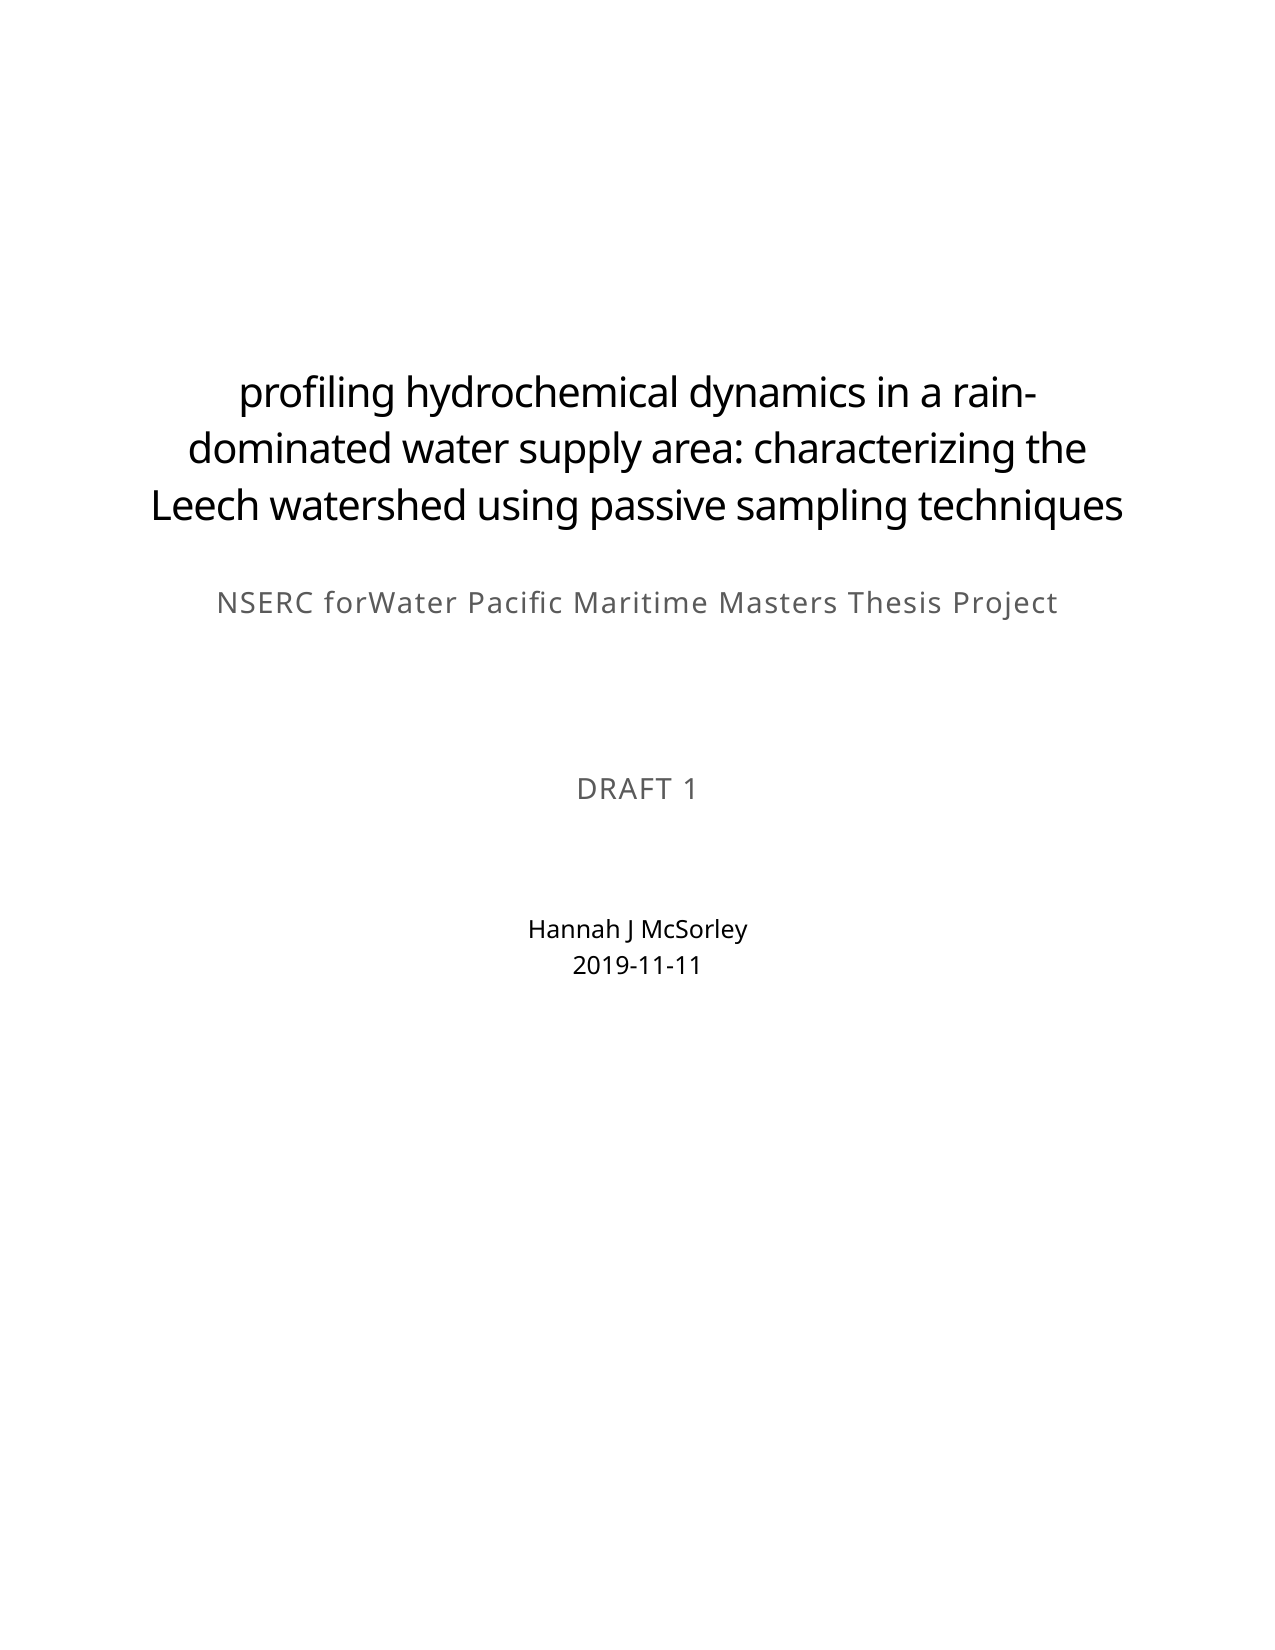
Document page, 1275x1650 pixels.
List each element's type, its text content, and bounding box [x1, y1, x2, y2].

subtitle NSERC forWater Pacific Maritime Masters Thesis Project [150, 583, 1125, 622]
subtitle DRAFT 1 [150, 726, 1125, 808]
text Hannah J McSorley [150, 911, 1125, 945]
title profiling hydrochemical dynamics in a rain-dominated water supply area: characterizing the Leech watershed using passive sampling techniques [150, 362, 1125, 533]
text 2019-11-11 [150, 948, 1125, 982]
